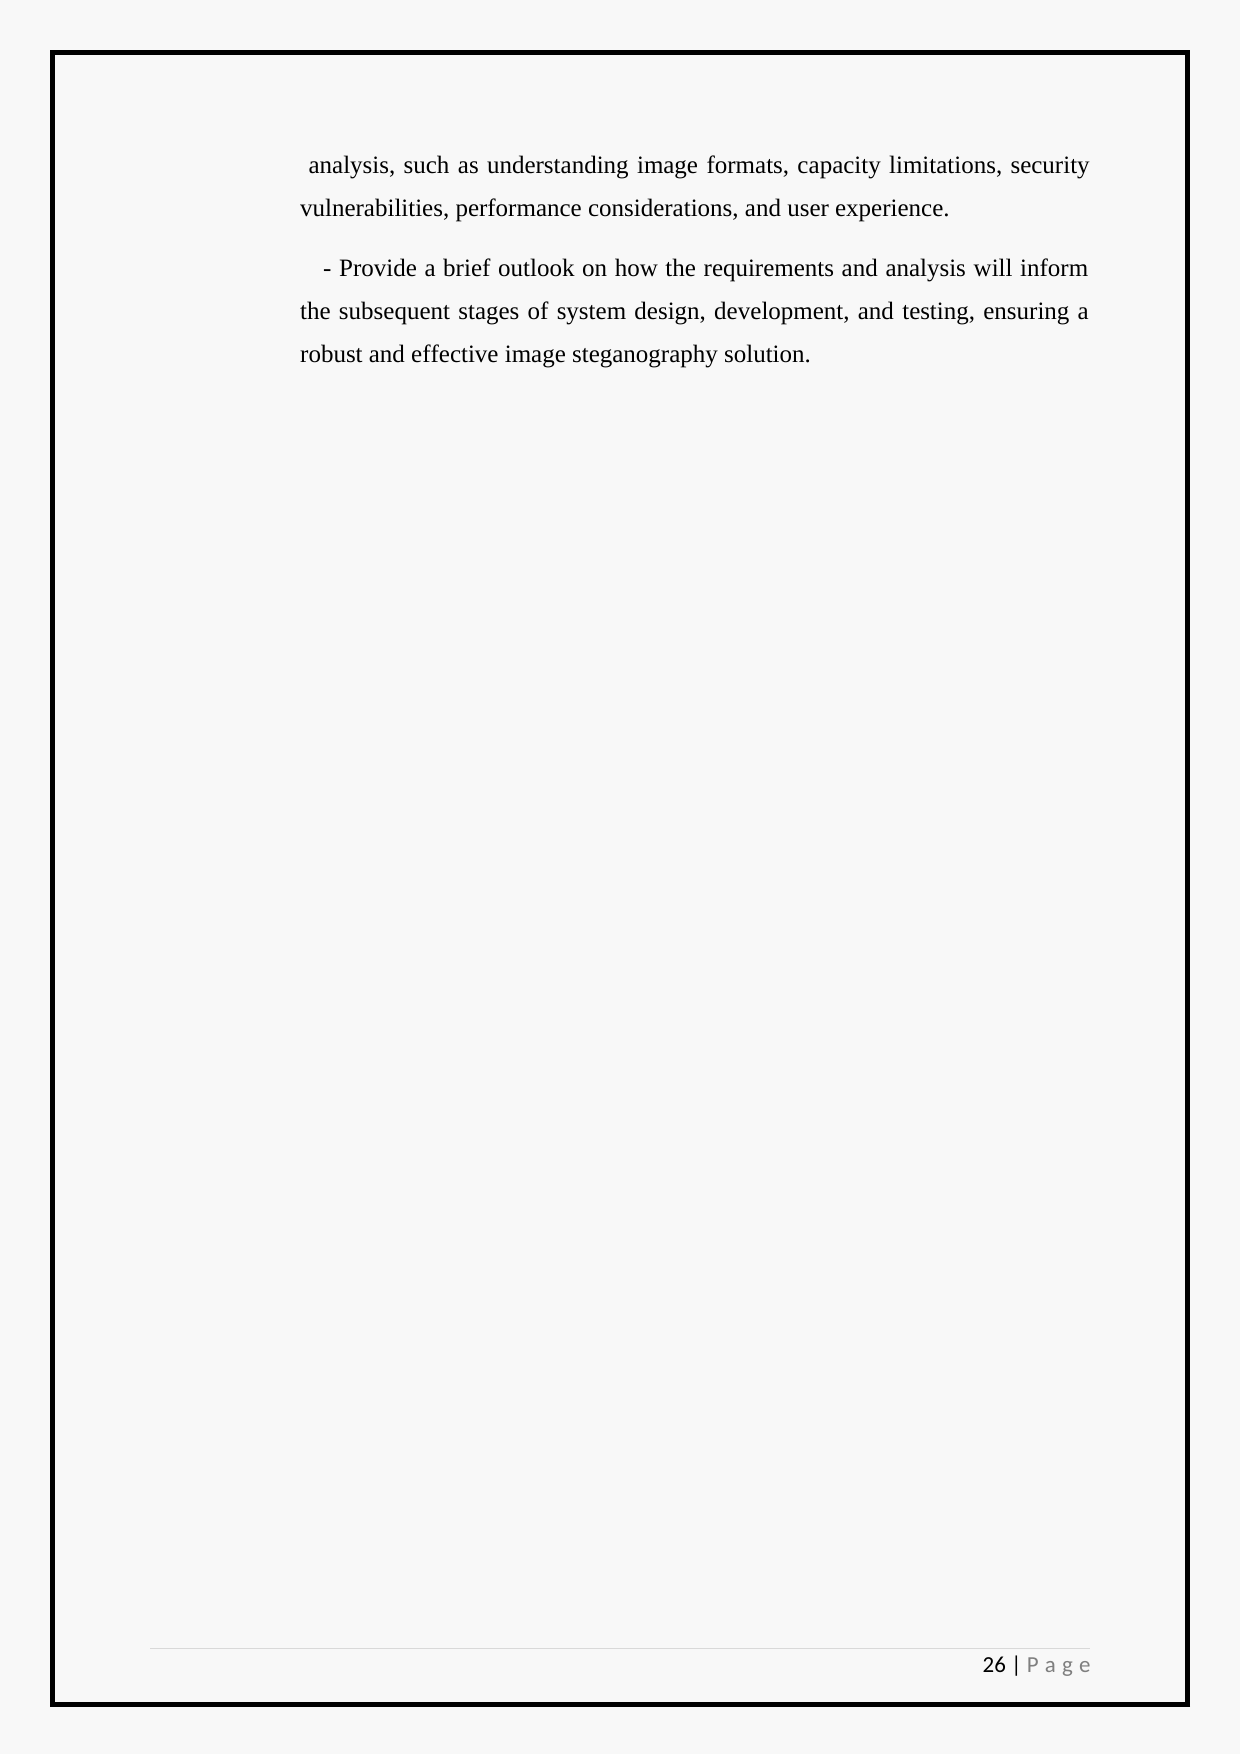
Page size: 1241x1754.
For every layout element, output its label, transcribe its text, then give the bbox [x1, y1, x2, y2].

text - Provide a brief outlook on how the requirements and analysis will inform the subsequent stages of system design, development, and testing, ensuring a robust and effective image steganography solution. [300, 253, 1090, 368]
text analysis, such as understanding image formats, capacity limitations, security vulnerabilities, performance considerations, and user experience. [300, 150, 1090, 222]
